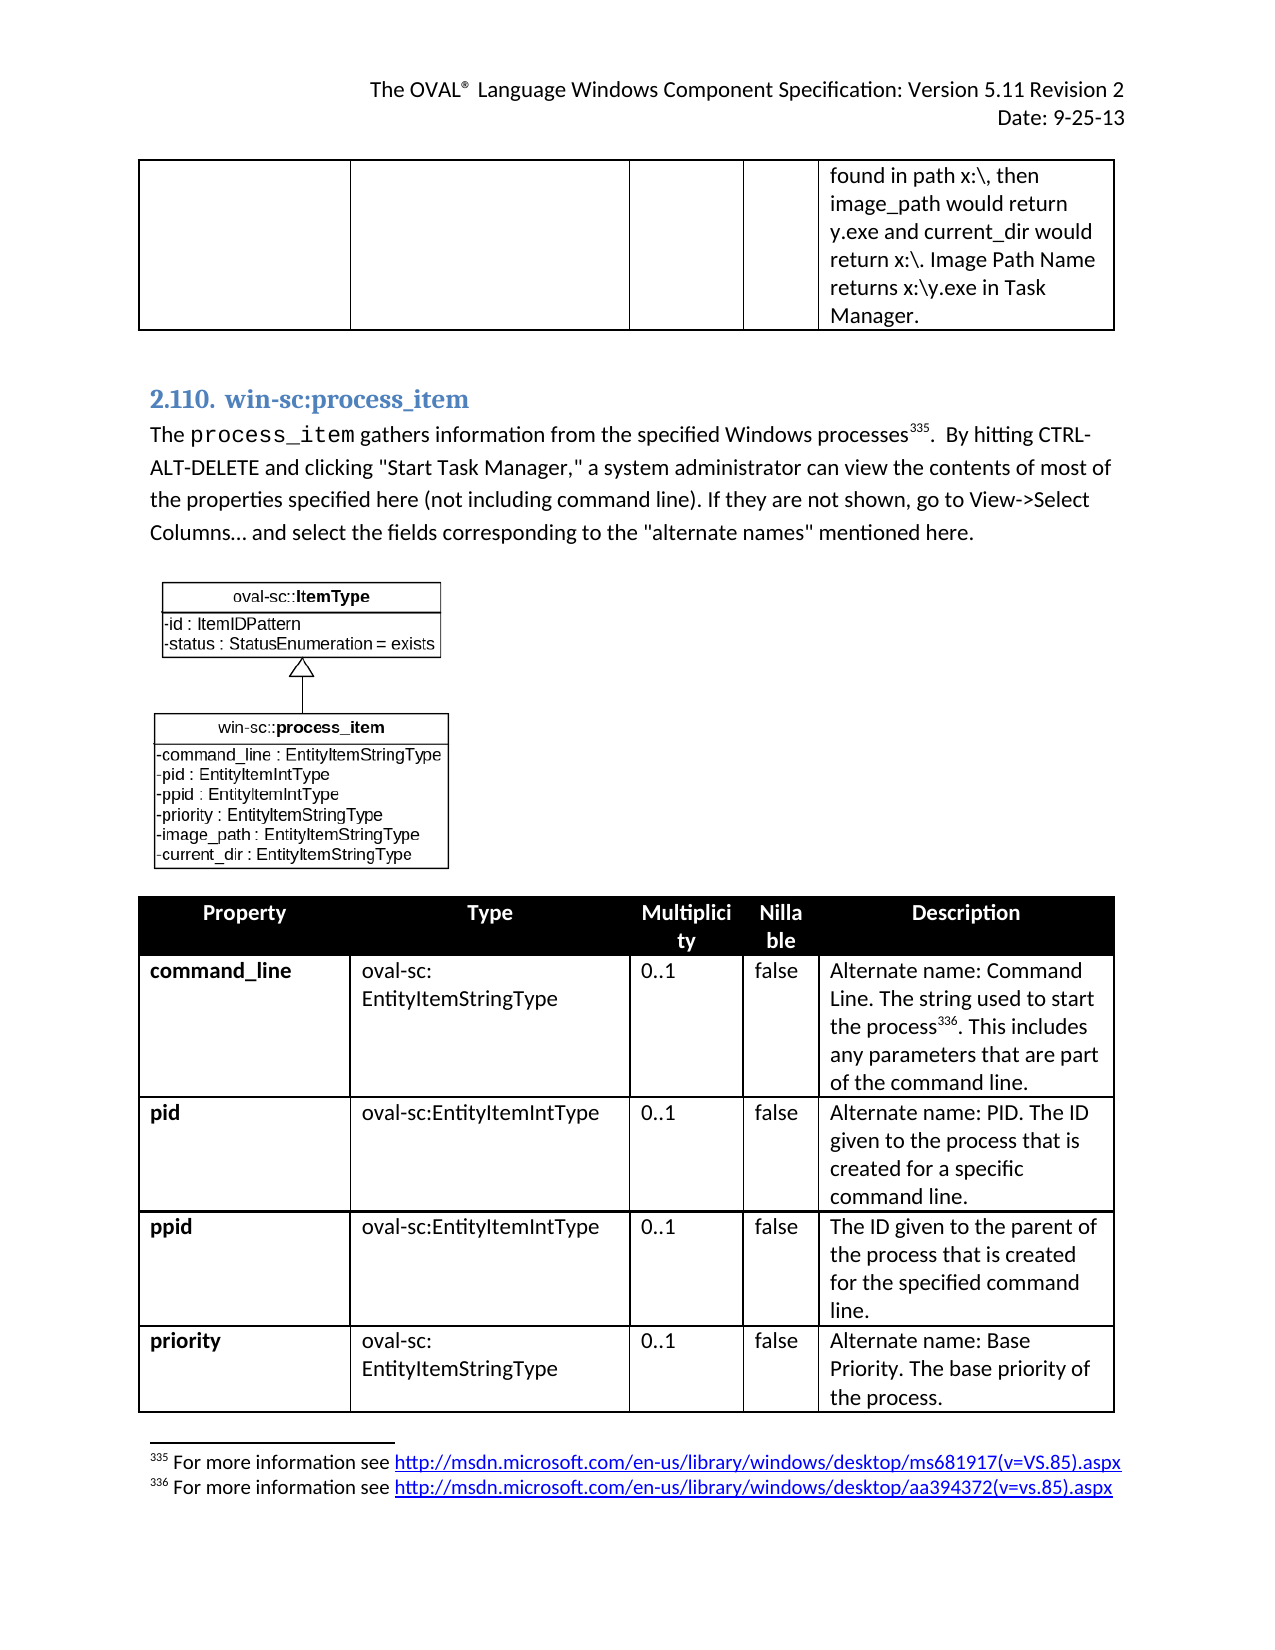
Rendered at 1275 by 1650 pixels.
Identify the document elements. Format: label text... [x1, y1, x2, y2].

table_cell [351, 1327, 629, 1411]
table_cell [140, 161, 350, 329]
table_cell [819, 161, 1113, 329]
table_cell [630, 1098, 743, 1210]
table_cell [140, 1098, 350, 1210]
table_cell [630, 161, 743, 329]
text The process_item gathers information from the specified Windows processes. By hitting CTRL-ALT-DELETE and clicking "Start Task Manager," a system administrator can view the contents of most of the properties specified here (not including command line). If they are not shown, go to View->Select Columns… and select the fields corresponding to the "alternate names" mentioned here. [150, 420, 1125, 546]
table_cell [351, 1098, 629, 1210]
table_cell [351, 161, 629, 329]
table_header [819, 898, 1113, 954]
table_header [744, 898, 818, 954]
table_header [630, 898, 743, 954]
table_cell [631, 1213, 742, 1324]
subtitle win-sc:process_item [150, 384, 1125, 416]
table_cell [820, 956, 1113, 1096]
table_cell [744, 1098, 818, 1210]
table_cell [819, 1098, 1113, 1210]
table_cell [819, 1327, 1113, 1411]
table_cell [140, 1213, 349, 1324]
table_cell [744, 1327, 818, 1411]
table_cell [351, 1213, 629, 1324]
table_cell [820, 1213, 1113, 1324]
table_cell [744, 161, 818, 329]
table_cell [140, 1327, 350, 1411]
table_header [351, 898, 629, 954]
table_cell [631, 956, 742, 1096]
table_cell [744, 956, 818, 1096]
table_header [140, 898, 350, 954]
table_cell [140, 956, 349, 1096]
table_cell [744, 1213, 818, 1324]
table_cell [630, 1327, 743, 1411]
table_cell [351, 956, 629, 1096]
